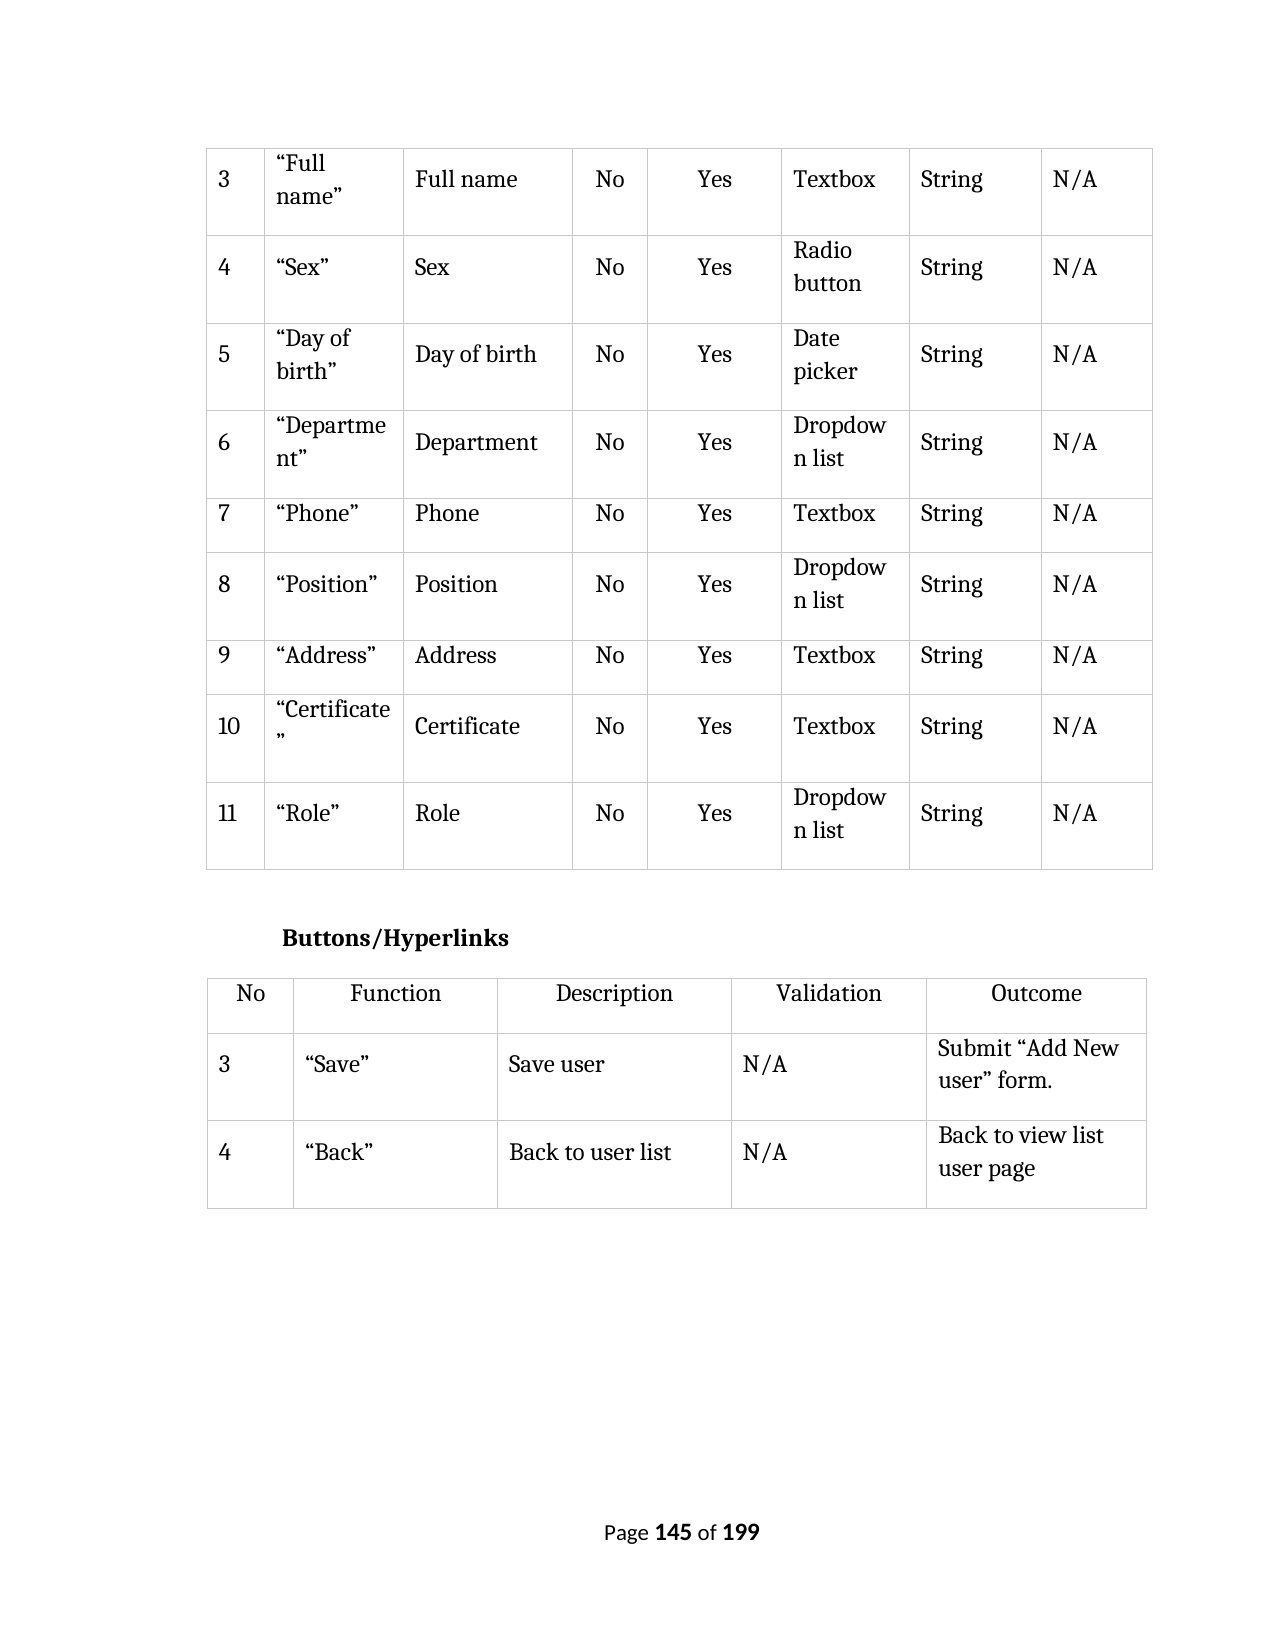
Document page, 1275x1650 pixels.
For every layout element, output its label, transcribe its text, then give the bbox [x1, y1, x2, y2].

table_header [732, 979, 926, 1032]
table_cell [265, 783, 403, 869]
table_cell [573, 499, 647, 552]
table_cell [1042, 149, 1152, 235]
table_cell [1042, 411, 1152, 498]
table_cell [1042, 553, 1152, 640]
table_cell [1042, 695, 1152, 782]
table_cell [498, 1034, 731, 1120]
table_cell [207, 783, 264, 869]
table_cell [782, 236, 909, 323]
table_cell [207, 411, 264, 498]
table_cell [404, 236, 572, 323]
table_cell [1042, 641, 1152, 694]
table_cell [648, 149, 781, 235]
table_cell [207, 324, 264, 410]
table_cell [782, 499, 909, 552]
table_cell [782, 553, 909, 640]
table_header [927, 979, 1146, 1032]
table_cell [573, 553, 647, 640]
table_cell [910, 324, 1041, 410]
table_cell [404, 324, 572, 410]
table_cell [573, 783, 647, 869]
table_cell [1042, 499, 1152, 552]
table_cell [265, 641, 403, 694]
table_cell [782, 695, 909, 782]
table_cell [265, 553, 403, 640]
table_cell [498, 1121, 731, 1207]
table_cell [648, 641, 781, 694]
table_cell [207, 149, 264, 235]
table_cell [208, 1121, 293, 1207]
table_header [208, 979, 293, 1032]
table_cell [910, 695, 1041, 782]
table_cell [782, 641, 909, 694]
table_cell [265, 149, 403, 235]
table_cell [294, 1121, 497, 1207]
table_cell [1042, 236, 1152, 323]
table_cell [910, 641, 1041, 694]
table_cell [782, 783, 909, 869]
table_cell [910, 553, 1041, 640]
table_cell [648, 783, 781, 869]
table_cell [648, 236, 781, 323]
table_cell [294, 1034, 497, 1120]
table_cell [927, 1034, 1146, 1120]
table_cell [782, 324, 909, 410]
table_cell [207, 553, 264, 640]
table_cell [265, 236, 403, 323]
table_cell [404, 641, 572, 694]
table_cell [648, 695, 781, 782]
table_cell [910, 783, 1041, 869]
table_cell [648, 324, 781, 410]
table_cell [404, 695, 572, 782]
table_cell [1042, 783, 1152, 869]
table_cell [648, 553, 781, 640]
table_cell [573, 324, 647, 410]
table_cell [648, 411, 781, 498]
text Buttons/Hyperlinks [282, 924, 1157, 953]
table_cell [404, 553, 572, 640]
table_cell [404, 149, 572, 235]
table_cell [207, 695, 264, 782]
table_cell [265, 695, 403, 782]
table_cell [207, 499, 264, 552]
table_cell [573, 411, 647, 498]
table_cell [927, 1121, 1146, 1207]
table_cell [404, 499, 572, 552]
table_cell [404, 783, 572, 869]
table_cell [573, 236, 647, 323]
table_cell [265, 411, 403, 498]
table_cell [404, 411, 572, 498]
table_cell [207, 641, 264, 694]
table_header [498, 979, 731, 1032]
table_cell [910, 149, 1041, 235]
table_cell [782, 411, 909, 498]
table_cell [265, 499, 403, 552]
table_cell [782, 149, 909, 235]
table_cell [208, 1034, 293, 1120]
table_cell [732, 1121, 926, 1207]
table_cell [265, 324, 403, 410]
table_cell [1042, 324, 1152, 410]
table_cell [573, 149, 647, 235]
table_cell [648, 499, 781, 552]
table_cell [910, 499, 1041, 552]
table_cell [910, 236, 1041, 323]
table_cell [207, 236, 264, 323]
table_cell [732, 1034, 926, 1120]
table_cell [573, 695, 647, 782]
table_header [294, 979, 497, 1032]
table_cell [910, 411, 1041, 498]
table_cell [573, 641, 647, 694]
